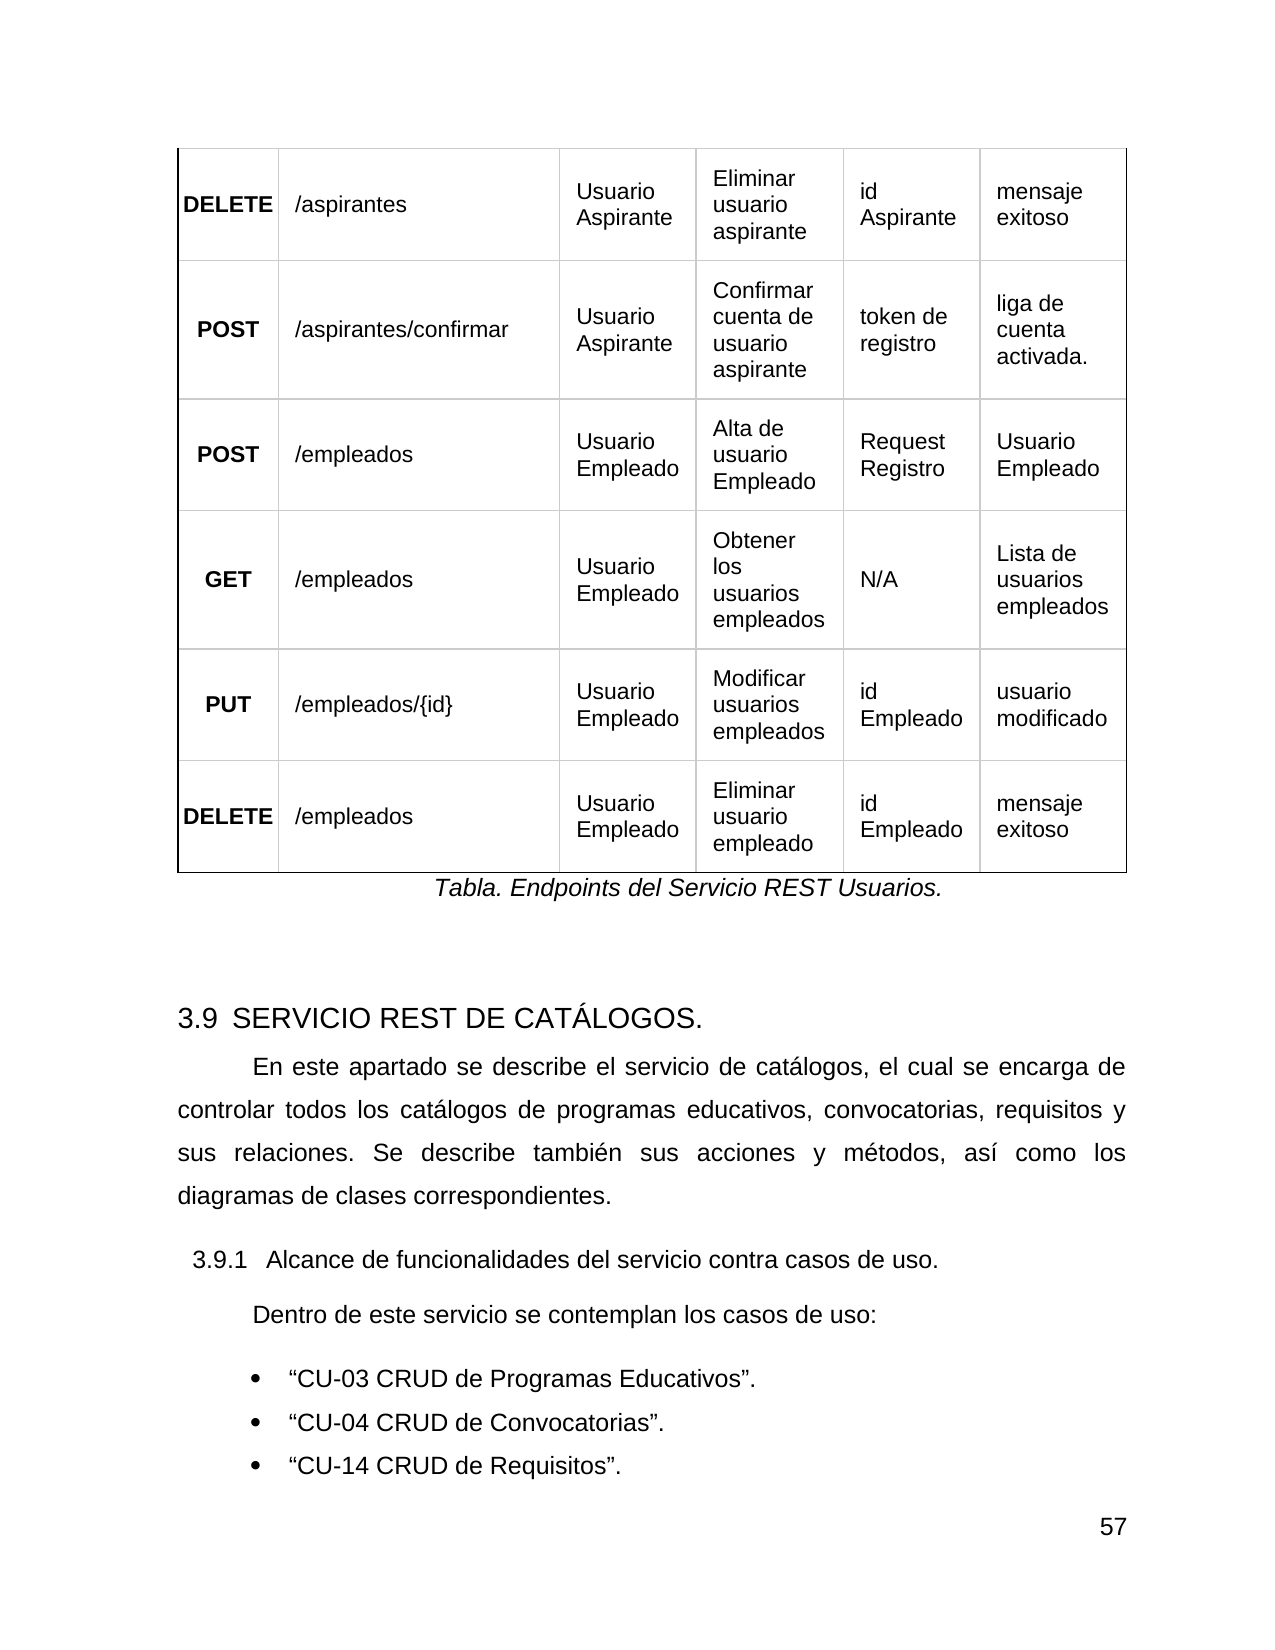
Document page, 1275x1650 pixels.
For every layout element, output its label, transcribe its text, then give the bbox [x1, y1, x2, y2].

table_cell N/A [844, 511, 979, 648]
table_cell DELETE [179, 149, 278, 259]
table_cell /aspirantes [279, 149, 559, 259]
text Tabla. Endpoints del Servicio REST Usuarios. [177, 873, 1127, 902]
table_cell /aspirantes/confirmar [279, 261, 559, 398]
table_cell Alta de usuario Empleado [697, 400, 843, 510]
table_cell token de registro [844, 261, 979, 398]
table_cell Request Registro [844, 400, 979, 510]
table_cell DELETE [179, 761, 278, 872]
table_cell Confirmar cuenta de usuario aspirante [697, 261, 843, 398]
table_cell Usuario Aspirante [560, 149, 695, 259]
subtitle Alcance de funcionalidades del servicio contra casos de uso. [192, 1245, 1127, 1273]
subtitle SERVICIO REST DE CATÁLOGOS. [177, 1001, 1127, 1035]
table_cell Usuario Empleado [560, 400, 695, 510]
table_cell Lista de usuarios empleados [981, 511, 1126, 648]
table_cell Usuario Empleado [560, 761, 695, 872]
list “CU-04 CRUD de Convocatorias”. [251, 1408, 1127, 1436]
table_cell PUT [179, 650, 278, 760]
table_cell POST [179, 400, 278, 510]
table_cell id Empleado [844, 650, 979, 760]
table_cell liga de cuenta activada. [981, 261, 1126, 398]
table_cell id Aspirante [844, 149, 979, 259]
list “CU-14 CRUD de Requisitos”. [251, 1451, 1127, 1480]
table_cell /empleados [279, 400, 559, 510]
table_cell /empleados/{id} [279, 650, 559, 760]
text En este apartado se describe el servicio de catálogos, el cual se encarga de controlar todos los catálogos de programas educativos, convocatorias, requisitos y sus relaciones. Se describe también sus acciones y métodos, así como los diagramas de clases correspondientes. [177, 1051, 1127, 1209]
table_cell Usuario Empleado [560, 650, 695, 760]
table_cell GET [179, 511, 278, 648]
table_cell POST [179, 261, 278, 398]
table_cell usuario modificado [981, 650, 1126, 760]
table_cell id Empleado [844, 761, 979, 872]
table_cell Usuario Empleado [560, 511, 695, 648]
text Dentro de este servicio se contemplan los casos de uso: [177, 1300, 1127, 1329]
list “CU-03 CRUD de Programas Educativos”. [251, 1364, 1127, 1393]
table_cell Obtener los usuarios empleados [697, 511, 843, 648]
table_cell /empleados [279, 761, 559, 872]
table_cell /empleados [279, 511, 559, 648]
table_cell Modificar usuarios empleados [697, 650, 843, 760]
table_cell Eliminar usuario aspirante [697, 149, 843, 259]
table_cell mensaje exitoso [981, 761, 1126, 872]
table_cell Usuario Aspirante [560, 261, 695, 398]
table_cell mensaje exitoso [981, 149, 1126, 259]
table_cell Eliminar usuario empleado [697, 761, 843, 872]
table_cell Usuario Empleado [981, 400, 1126, 510]
